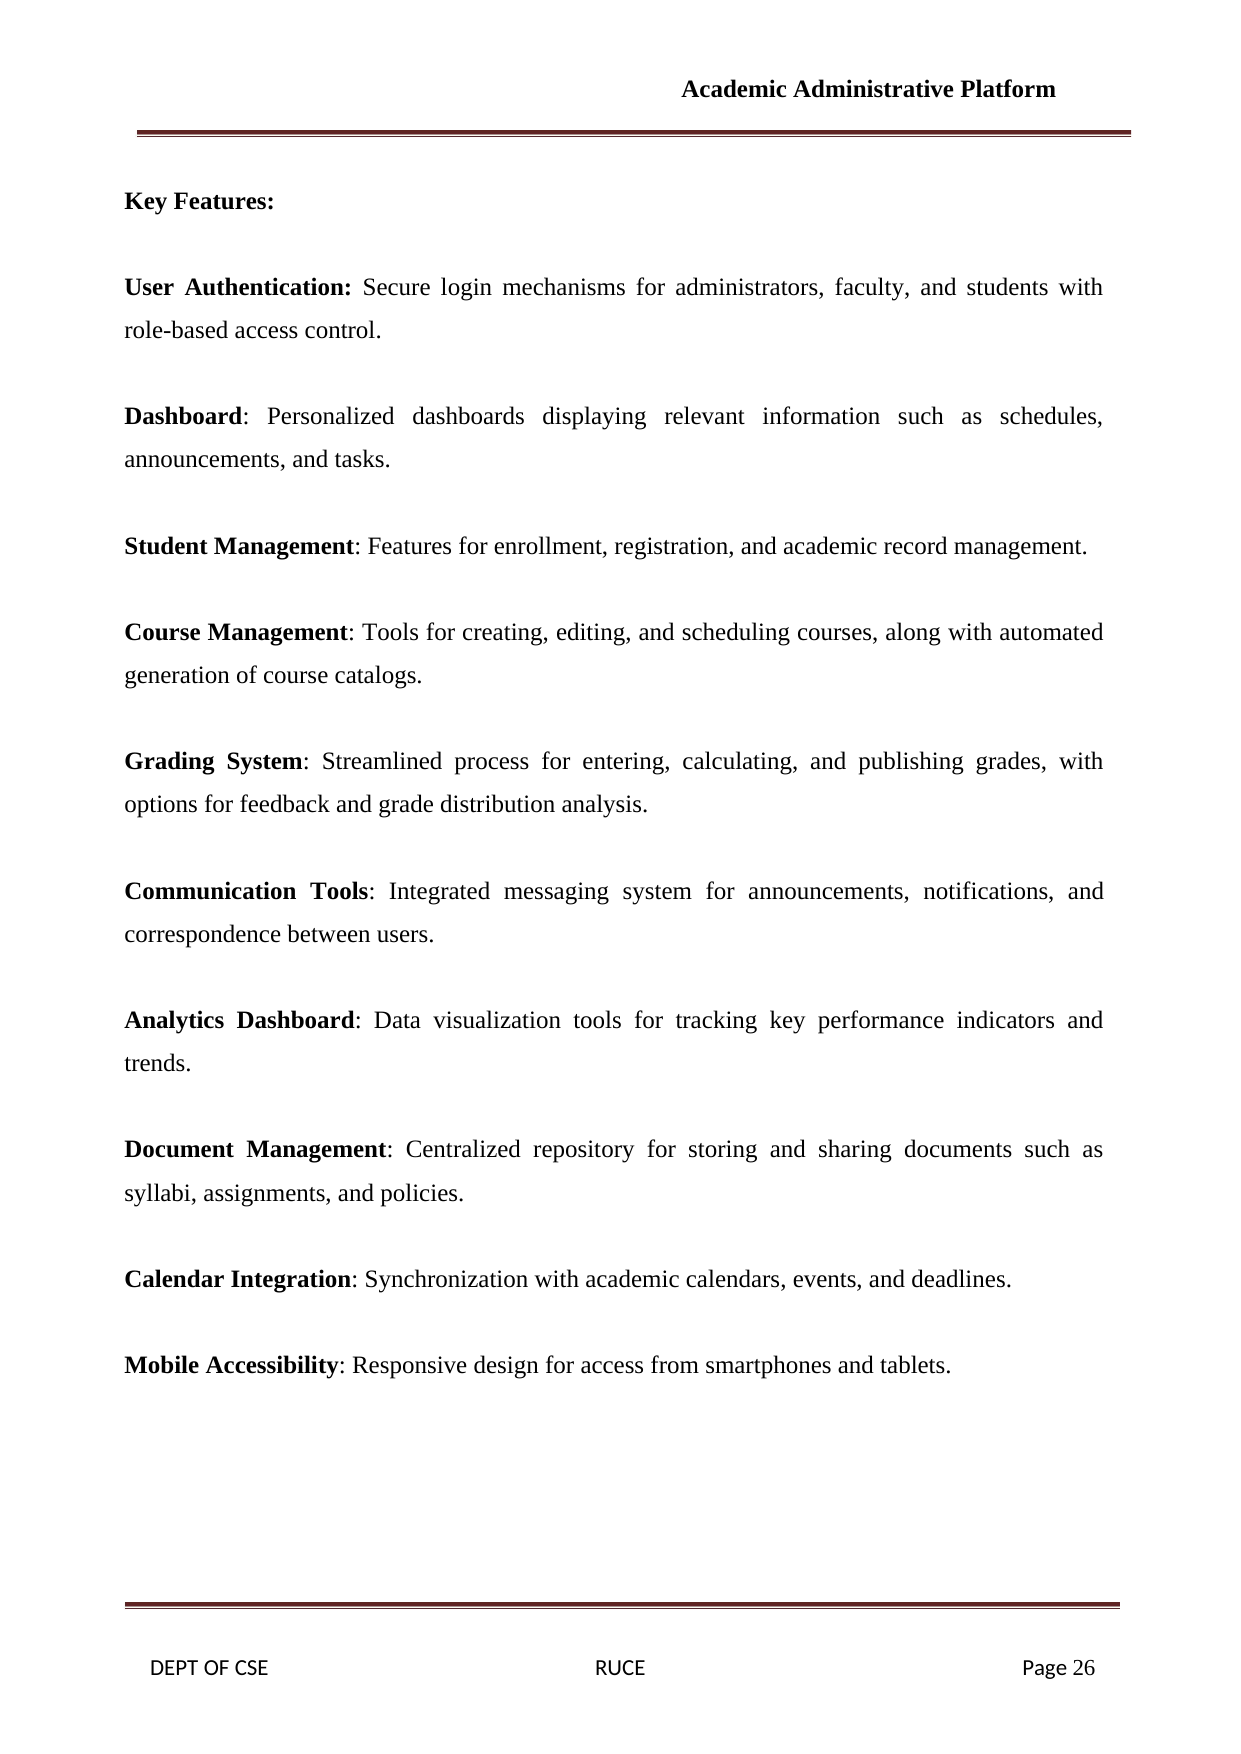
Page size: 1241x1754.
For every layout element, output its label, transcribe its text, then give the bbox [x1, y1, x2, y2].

picture [135, 130, 1132, 138]
text Calendar Integration: Synchronization with academic calendars, events, and deadlines. [124, 1264, 1104, 1293]
text Grading System: Streamlined process for entering, calculating, and publishing grades, with options for feedback and grade distribution analysis. [124, 746, 1104, 818]
text Mobile Accessibility: Responsive design for access from smartphones and tablets. [124, 1350, 1104, 1379]
text Document Management: Centralized repository for storing and sharing documents such as syllabi, assignments, and policies. [124, 1134, 1104, 1206]
text Communication Tools: Integrated messaging system for announcements, notifications, and correspondence between users. [124, 876, 1104, 948]
text User Authentication: Secure login mechanisms for administrators, faculty, and students with role-based access control. [124, 272, 1104, 344]
text Analytics Dashboard: Data visualization tools for tracking key performance indicators and trends. [124, 1005, 1104, 1077]
text Dashboard: Personalized dashboards displaying relevant information such as schedules, announcements, and tasks. [124, 401, 1104, 473]
text Key Features: [124, 186, 1104, 214]
text Course Management: Tools for creating, editing, and scheduling courses, along with automated generation of course catalogs. [124, 617, 1104, 689]
text Student Management: Features for enrollment, registration, and academic record management. [124, 531, 1104, 559]
picture [123, 1602, 1120, 1610]
